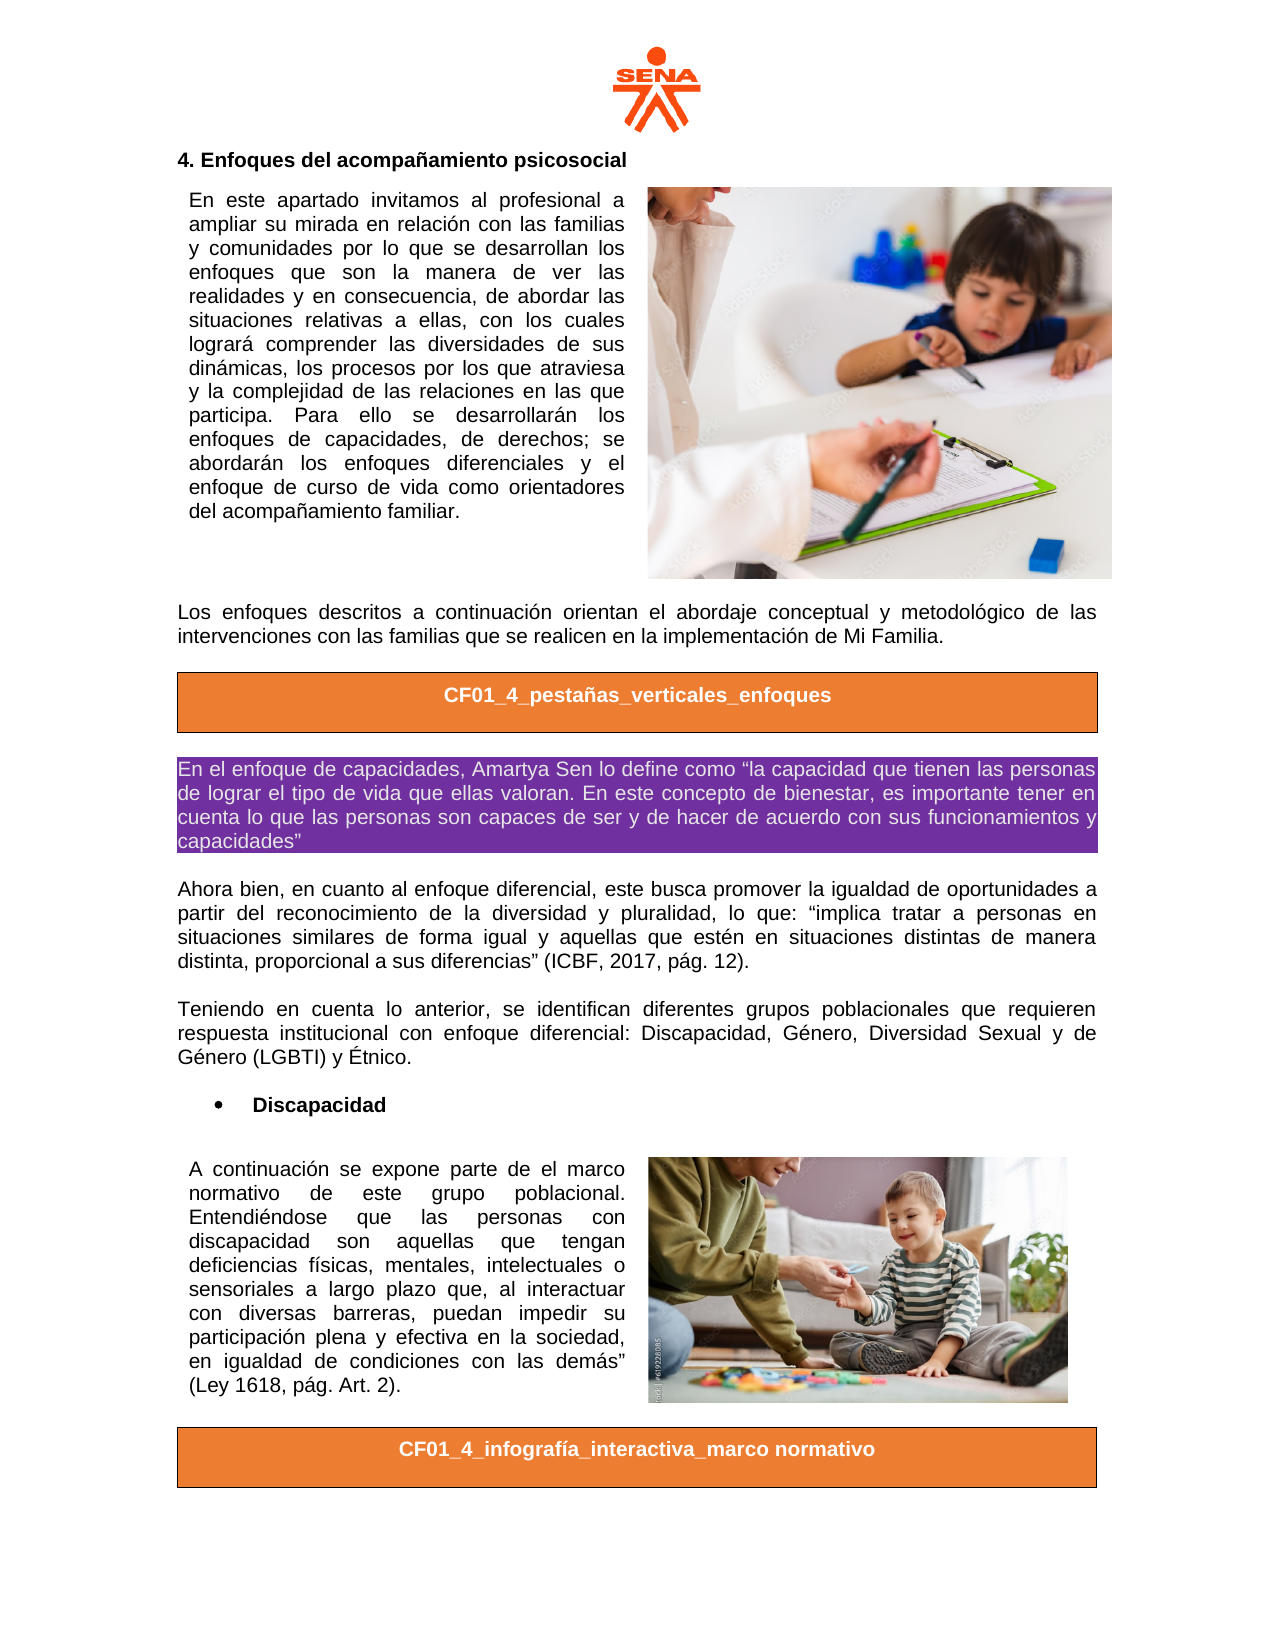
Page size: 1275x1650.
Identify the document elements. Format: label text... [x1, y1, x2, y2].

subtitle 4. Enfoques del acompañamiento psicosocial [177, 148, 1098, 172]
table_header En este apartado invitamos al profesional a ampliar su mirada en relación con las familias y comunidades por lo que se desarrollan los enfoques que son la manera de ver las realidades y en consecuencia, de abordar las situaciones relativas a ellas, con los cuales logrará comprender las diversidades de sus dinámicas, los procesos por los que atraviesa y la complejidad de las relaciones en las que participa. Para ello se desarrollarán los enfoques de capacidades, de derechos; se abordarán los enfoques diferenciales y el enfoque de curso de vida como orientadores del acompañamiento familiar. [177, 188, 636, 600]
text En el enfoque de capacidades, Amartya Sen lo define como “la capacidad que tienen las personas de lograr el tipo de vida que ellas valoran. En este concepto de bienestar, es importante tener en cuenta lo que las personas son capaces de ser y de hacer de acuerdo con sus funcionamientos y capacidades” [177, 757, 1098, 853]
list Discapacidad [215, 1092, 1098, 1117]
picture [648, 1157, 1068, 1403]
text Teniendo en cuenta lo anterior, se identifican diferentes grupos poblacionales que requieren respuesta institucional con enfoque diferencial: Discapacidad, Género, Diversidad Sexual y de Género (LGBTI) y Étnico. [177, 997, 1098, 1068]
table_cell CF01_4_infografía_interactiva_marco normativo [178, 1428, 1096, 1487]
table_header [637, 1157, 1097, 1427]
table_header A continuación se expone parte de el marco normativo de este grupo poblacional. Entendiéndose que las personas con discapacidad son aquellas que tengan deficiencias físicas, mentales, intelectuales o sensoriales a largo plazo que, al interactuar con diversas barreras, puedan impedir su participación plena y efectiva en la sociedad, en igualdad de condiciones con las demás” (Ley 1618, pág. Art. 2). [177, 1157, 637, 1427]
text Los enfoques descritos a continuación orientan el abordaje conceptual y metodológico de las intervenciones con las familias que se realicen en la implementación de Mi Familia. [177, 600, 1098, 648]
picture [602, 43, 707, 137]
text Ahora bien, en cuanto al enfoque diferencial, este busca promover la igualdad de oportunidades a partir del reconocimiento de la diversidad y pluralidad, lo que: “implica tratar a personas en situaciones similares de forma igual y aquellas que estén en situaciones distintas de manera distinta, proporcional a sus diferencias” (ICBF, 2017, pág. 12). [177, 877, 1098, 973]
table_header CF01_4_pestañas_verticales_enfoques [178, 673, 1097, 732]
table_header [636, 188, 1120, 600]
picture [647, 187, 1112, 579]
